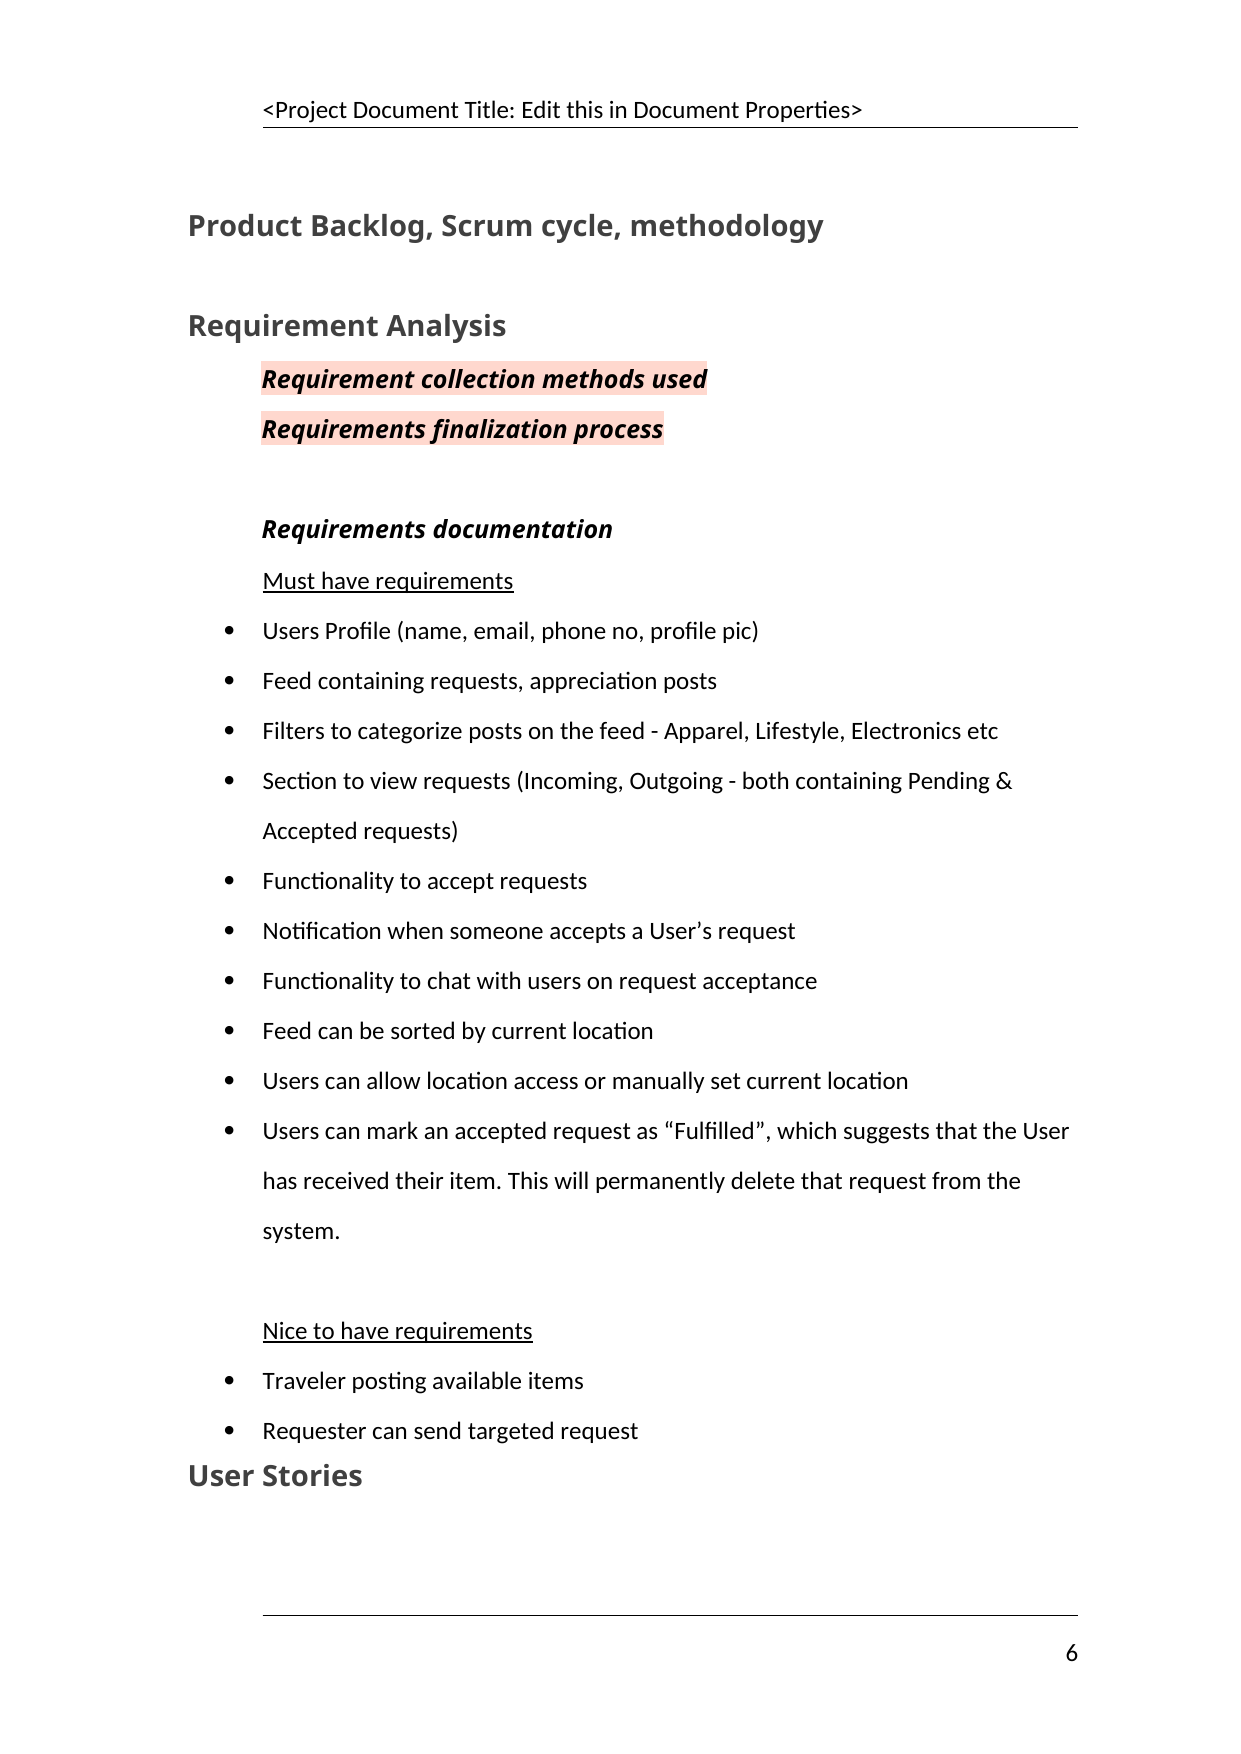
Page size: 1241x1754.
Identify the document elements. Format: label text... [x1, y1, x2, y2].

list Users Profile (name, email, phone no, profile pic) [225, 595, 1078, 645]
list Users can mark an accepted request as “Fulfilled”, which suggests that the User has received their item. This will permanently delete that request from the system. [225, 1095, 1078, 1245]
list Feed can be sorted by current location [225, 995, 1078, 1045]
text Must have requirements [262, 545, 1078, 595]
list Section to view requests (Incoming, Outgoing - both containing Pending & Accepted requests) [225, 745, 1078, 845]
list Feed containing requests, appreciation posts [225, 645, 1078, 695]
list Notification when someone accepts a User’s request [225, 895, 1078, 945]
text Nice to have requirements [262, 1295, 1078, 1345]
list Users can allow location access or manually set current location [225, 1045, 1078, 1095]
list Filters to categorize posts on the feed - Apparel, Lifestyle, Electronics etc [225, 695, 1078, 745]
subtitle Requirements documentation [261, 495, 1078, 545]
subtitle Requirement Analysis [187, 295, 1078, 345]
subtitle Requirement collection methods used [261, 345, 1078, 395]
subtitle User Stories [187, 1445, 1078, 1495]
subtitle Product Backlog, Scrum cycle, methodology [187, 195, 1078, 245]
list Functionality to accept requests [225, 845, 1078, 895]
list Traveler posting available items [225, 1345, 1078, 1395]
subtitle Requirements finalization process [261, 395, 1078, 445]
list Functionality to chat with users on request acceptance [225, 945, 1078, 995]
list Requester can send targeted request [225, 1395, 1078, 1445]
